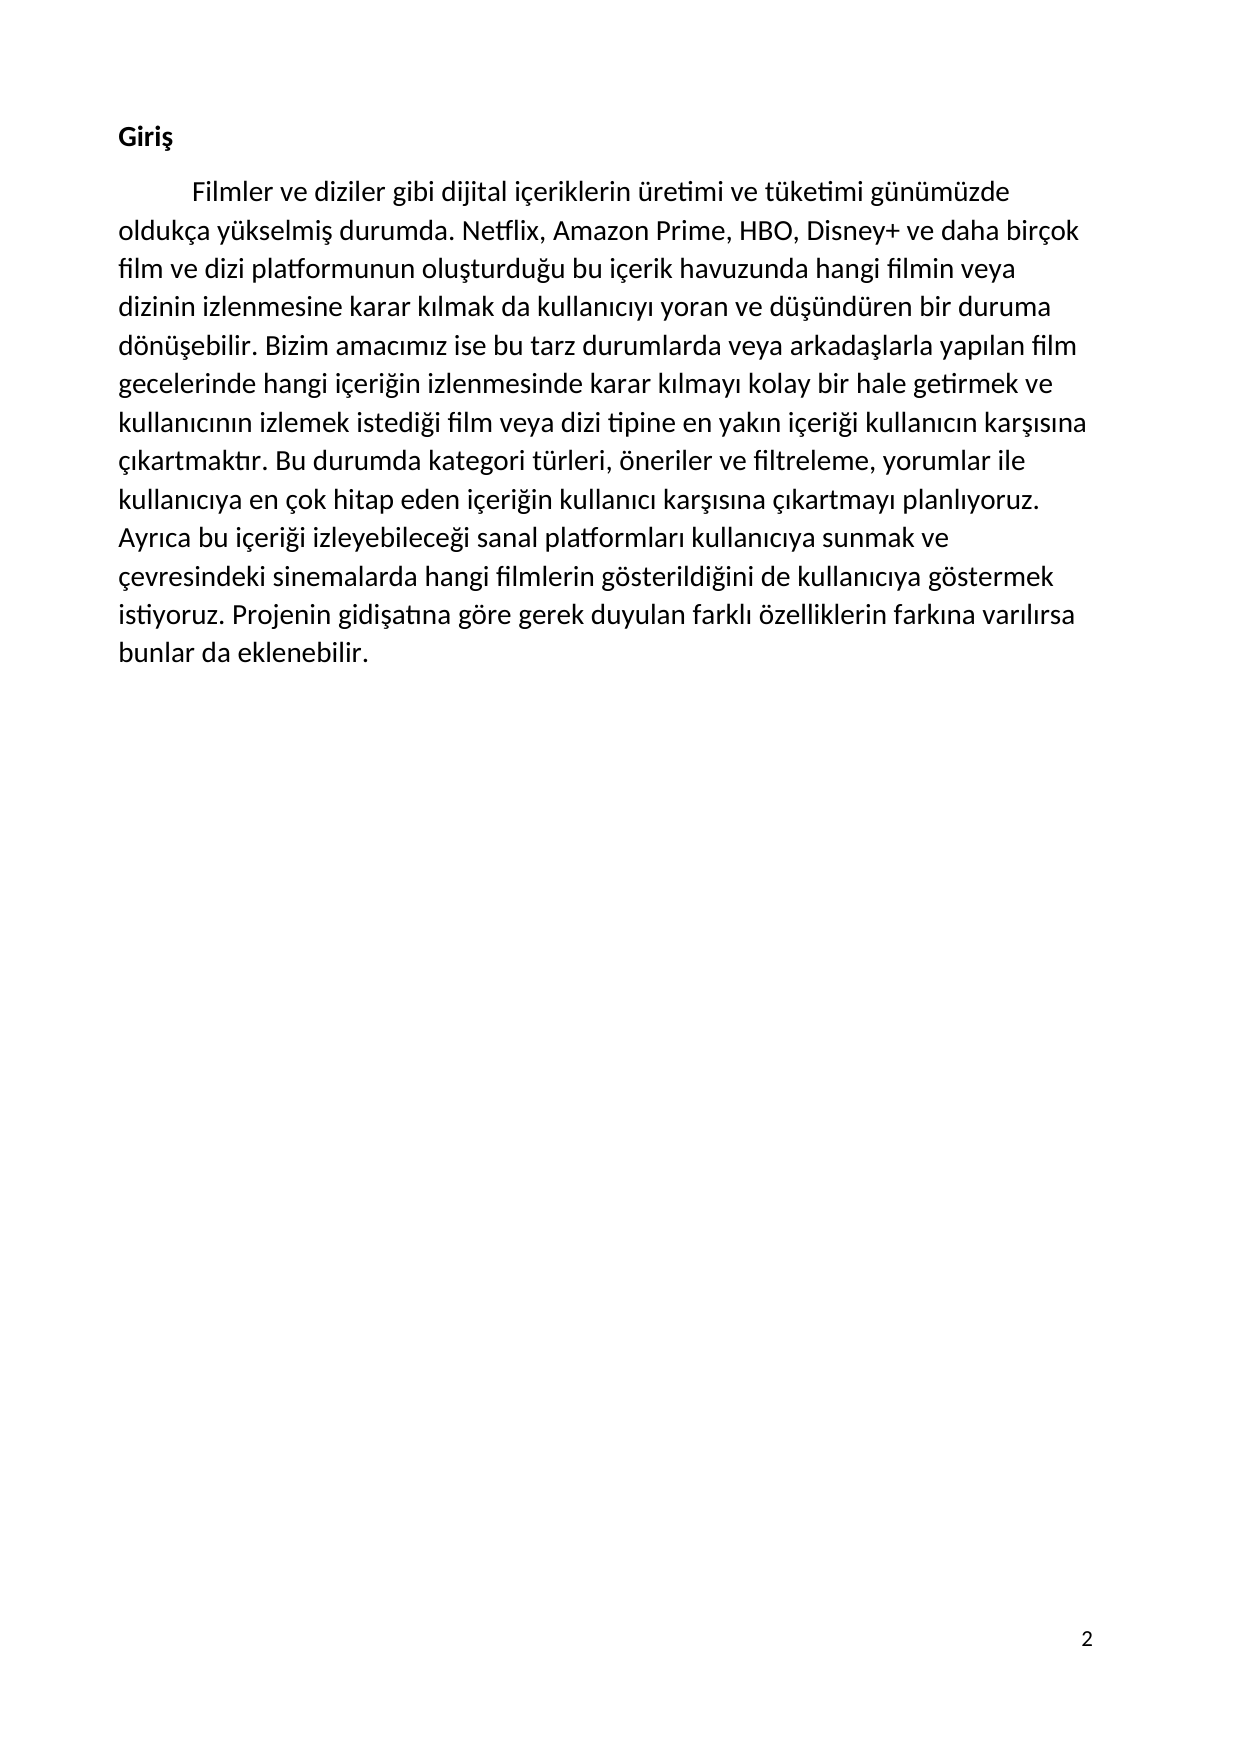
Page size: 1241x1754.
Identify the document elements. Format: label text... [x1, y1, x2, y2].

text Giriş [118, 118, 1092, 154]
text Filmler ve diziler gibi dijital içeriklerin üretimi ve tüketimi günümüzde oldukça yükselmiş durumda. Netflix, Amazon Prime, HBO, Disney+ ve daha birçok film ve dizi platformunun oluşturduğu bu içerik havuzunda hangi filmin veya dizinin izlenmesine karar kılmak da kullanıcıyı yoran ve düşündüren bir duruma dönüşebilir. Bizim amacımız ise bu tarz durumlarda veya arkadaşlarla yapılan film gecelerinde hangi içeriğin izlenmesinde karar kılmayı kolay bir hale getirmek ve kullanıcının izlemek istediği film veya dizi tipine en yakın içeriği kullanıcın karşısına çıkartmaktır. Bu durumda kategori türleri, öneriler ve filtreleme, yorumlar ile kullanıcıya en çok hitap eden içeriğin kullanıcı karşısına çıkartmayı planlıyoruz. Ayrıca bu içeriği izleyebileceği sanal platformları kullanıcıya sunmak ve çevresindeki sinemalarda hangi filmlerin gösterildiğini de kullanıcıya göstermek istiyoruz. Projenin gidişatına göre gerek duyulan farklı özelliklerin farkına varılırsa bunlar da eklenebilir. [118, 173, 1092, 670]
